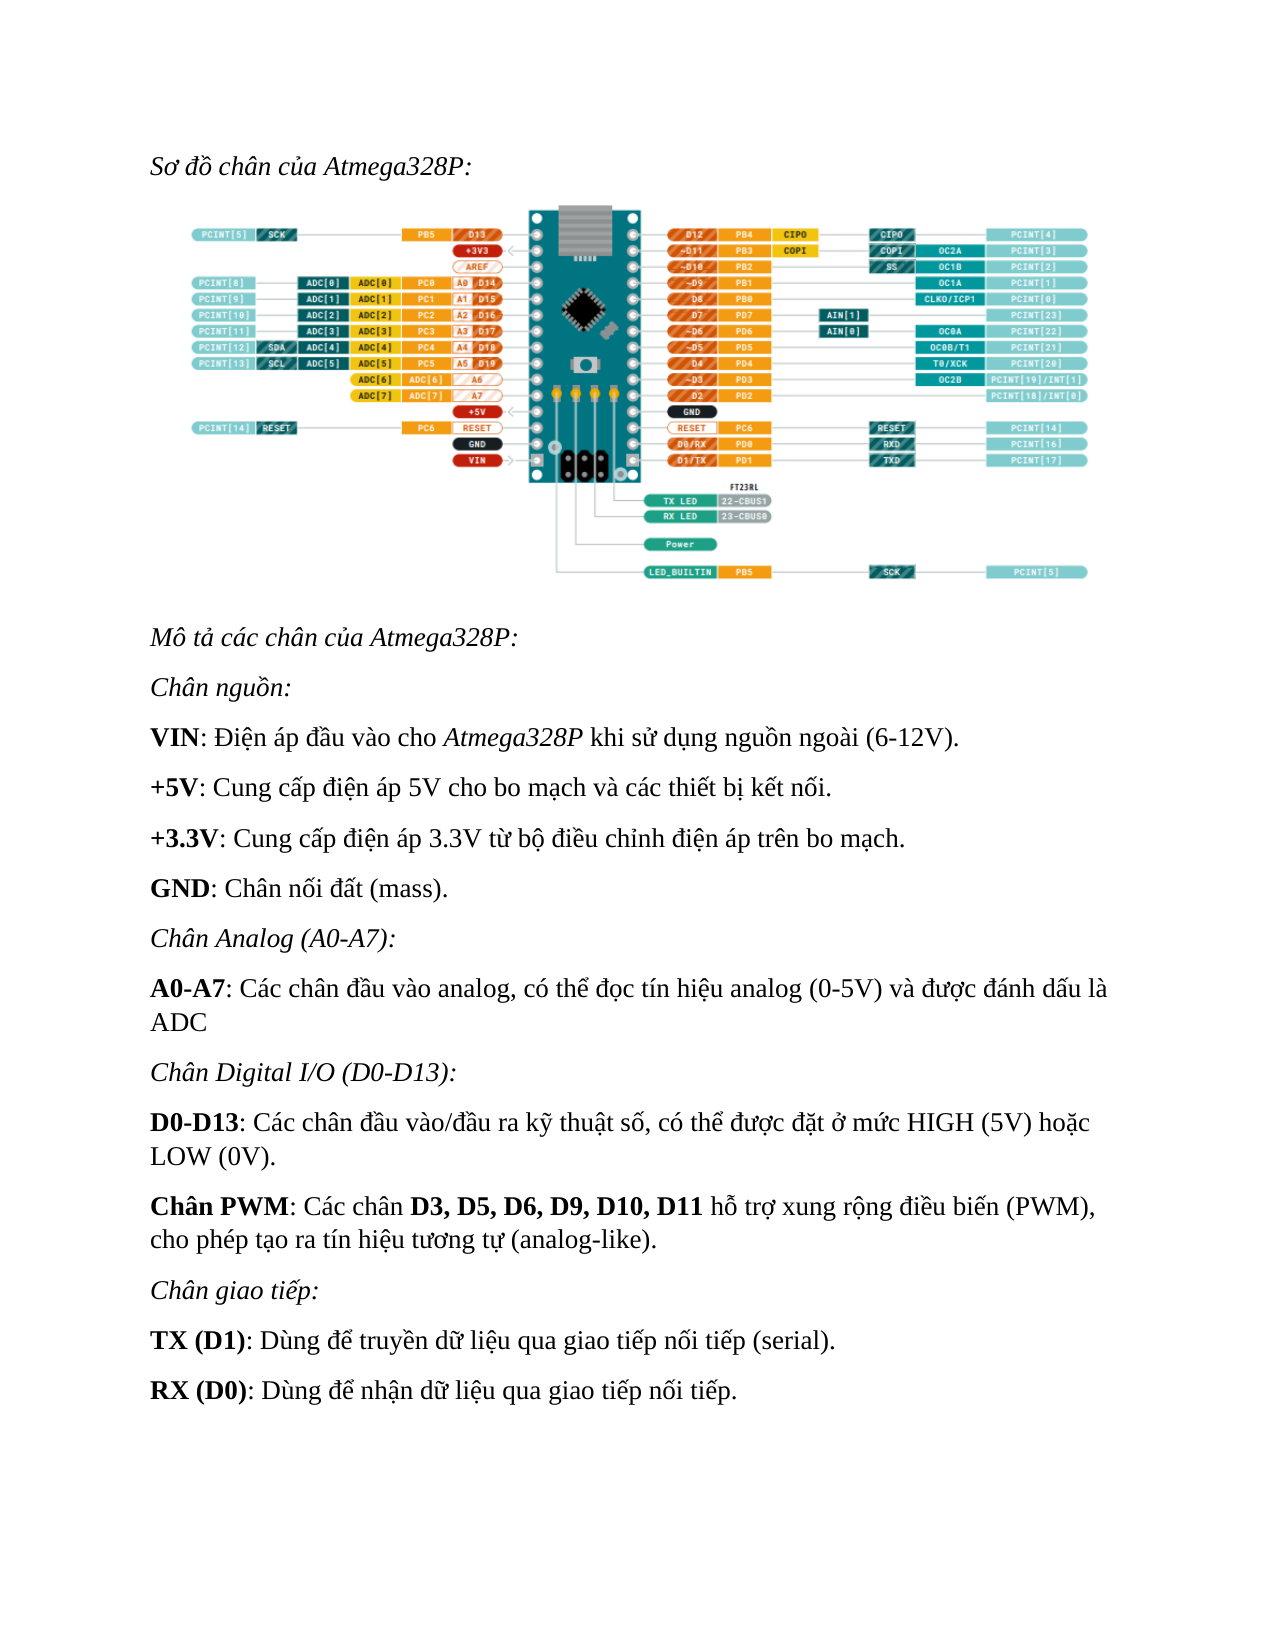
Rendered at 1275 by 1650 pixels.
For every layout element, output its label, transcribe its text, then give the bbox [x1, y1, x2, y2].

text Chân Analog (A0-A7): [150, 922, 1125, 953]
text Chân giao tiếp: [150, 1274, 1125, 1305]
text Sơ đồ chân của Atmega328P: [150, 150, 1125, 181]
text A0-A7: Các chân đầu vào analog, có thể đọc tín hiệu analog (0-5V) và được đánh dấu là ADC [150, 972, 1125, 1037]
text GND: Chân nối đất (mass). [150, 872, 1125, 903]
text +3.3V: Cung cấp điện áp 3.3V từ bộ điều chỉnh điện áp trên bo mạch. [150, 822, 1125, 853]
text VIN: Điện áp đầu vào cho Atmega328P khi sử dụng nguồn ngoài (6-12V). [150, 721, 1125, 752]
text TX (D1): Dùng để truyền dữ liệu qua giao tiếp nối tiếp (serial). [150, 1324, 1125, 1355]
text RX (D0): Dùng để nhận dữ liệu qua giao tiếp nối tiếp. [150, 1374, 1125, 1405]
text Chân Digital I/O (D0-D13): [150, 1056, 1125, 1087]
text +5V: Cung cấp điện áp 5V cho bo mạch và các thiết bị kết nối. [150, 771, 1125, 803]
text Chân PWM: Các chân D3, D5, D6, D9, D10, D11 hỗ trợ xung rộng điều biến (PWM), cho phép tạo ra tín hiệu tương tự (analog-like). [150, 1190, 1125, 1255]
text Chân nguồn: [150, 671, 1125, 702]
text D0-D13: Các chân đầu vào/đầu ra kỹ thuật số, có thể được đặt ở mức HIGH (5V) hoặc LOW (0V). [150, 1106, 1125, 1171]
picture [167, 185, 1108, 600]
